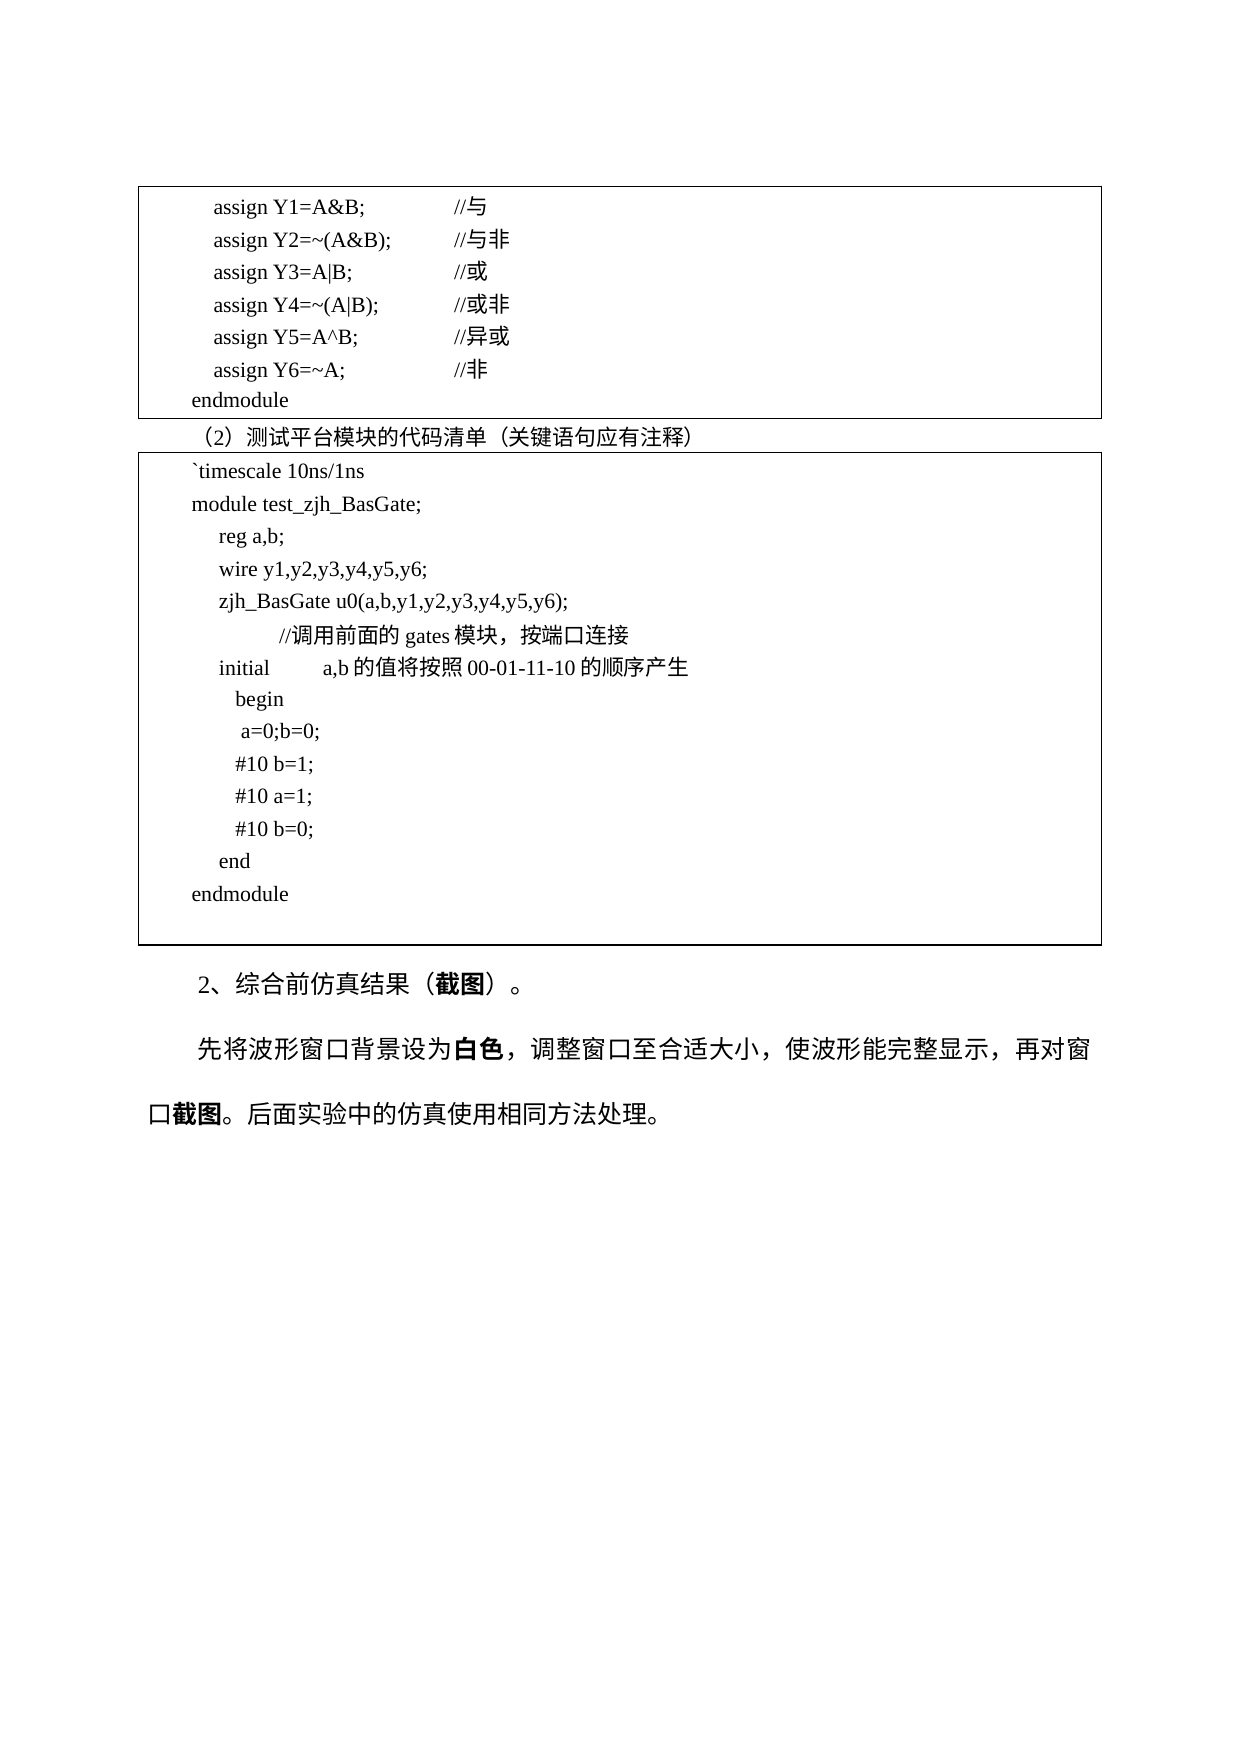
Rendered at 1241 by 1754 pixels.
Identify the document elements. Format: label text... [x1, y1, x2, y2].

text assign Y6=~A; //非 [148, 351, 1092, 381]
text endmodule [139, 381, 1101, 418]
text assign Y2=~(A&B); //与非 [148, 221, 1092, 254]
text assign Y3=A|B; //或 [148, 254, 1092, 286]
text assign Y1=A&B; //与 [139, 187, 1101, 221]
text assign Y4=~(A|B); //或非 [148, 286, 1092, 319]
text //调用前面的gates模块，按端口连接 [148, 617, 1092, 650]
text 先将波形窗口背景设为白色，调整窗口至合适大小，使波形能完整显示，再对窗口截图。后面实验中的仿真使用相同方法处理。 [148, 1011, 1092, 1141]
text initial a,b的值将按照00-01-11-10的顺序产生 [148, 650, 1092, 682]
text end [148, 845, 1092, 877]
text reg a,b; [148, 520, 1092, 552]
text a=0;b=0; [148, 715, 1092, 747]
text endmodule [148, 877, 1092, 910]
text （2）测试平台模块的代码清单（关键语句应有注释） [148, 419, 1092, 452]
text #10 b=0; [148, 812, 1092, 845]
text #10 a=1; [148, 780, 1092, 812]
text 2、综合前仿真结果（截图）。 [148, 946, 1092, 1011]
text #10 b=1; [148, 747, 1092, 780]
text wire y1,y2,y3,y4,y5,y6; [148, 552, 1092, 585]
text `timescale 10ns/1ns [139, 453, 1101, 487]
text zjh_BasGate u0(a,b,y1,y2,y3,y4,y5,y6); [148, 585, 1092, 617]
text begin [148, 682, 1092, 715]
text module test_zjh_BasGate; [148, 487, 1092, 520]
text assign Y5=A^B; //异或 [148, 319, 1092, 351]
